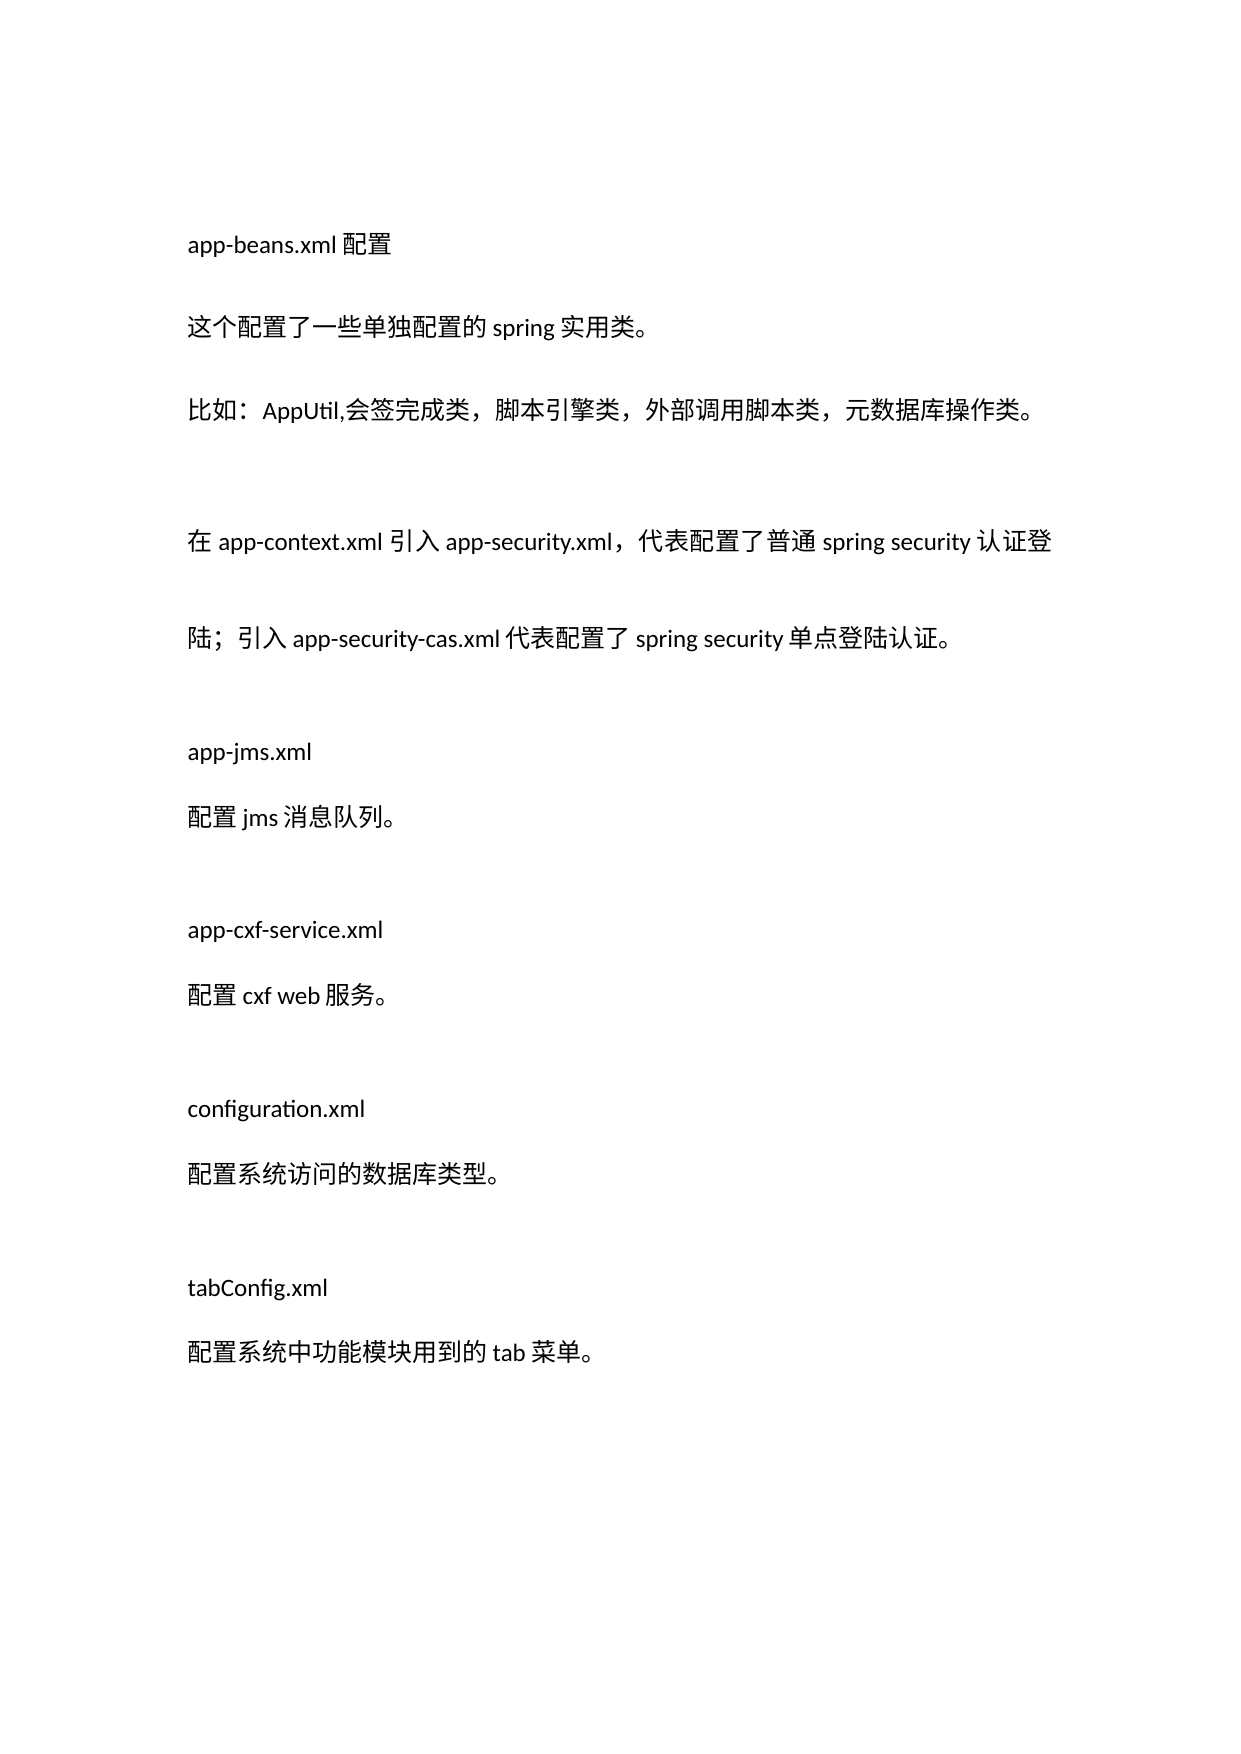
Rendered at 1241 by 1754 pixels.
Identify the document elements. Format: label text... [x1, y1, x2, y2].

text tabConfig.xml [187, 1271, 1053, 1303]
text app-cxf-service.xml [187, 914, 1053, 946]
text app-jms.xml [187, 735, 1053, 768]
text 在app-context.xml 引入app-security.xml，代表配置了普通spring security认证登陆；引入app-security-cas.xml代表配置了spring security单点登陆认证。 [187, 507, 1053, 669]
text app-beans.xml 配置 [187, 210, 1053, 275]
text 配置系统访问的数据库类型。 [187, 1140, 1053, 1205]
text 配置jms消息队列。 [187, 783, 1053, 848]
text configuration.xml [187, 1092, 1053, 1125]
text 配置cxf web服务。 [187, 961, 1053, 1026]
text 这个配置了一些单独配置的spring实用类。 [187, 293, 1053, 358]
text 比如：AppUtil,会签完成类，脚本引擎类，外部调用脚本类，元数据库操作类。 [187, 376, 1053, 441]
text 配置系统中功能模块用到的tab菜单。 [187, 1318, 1053, 1383]
